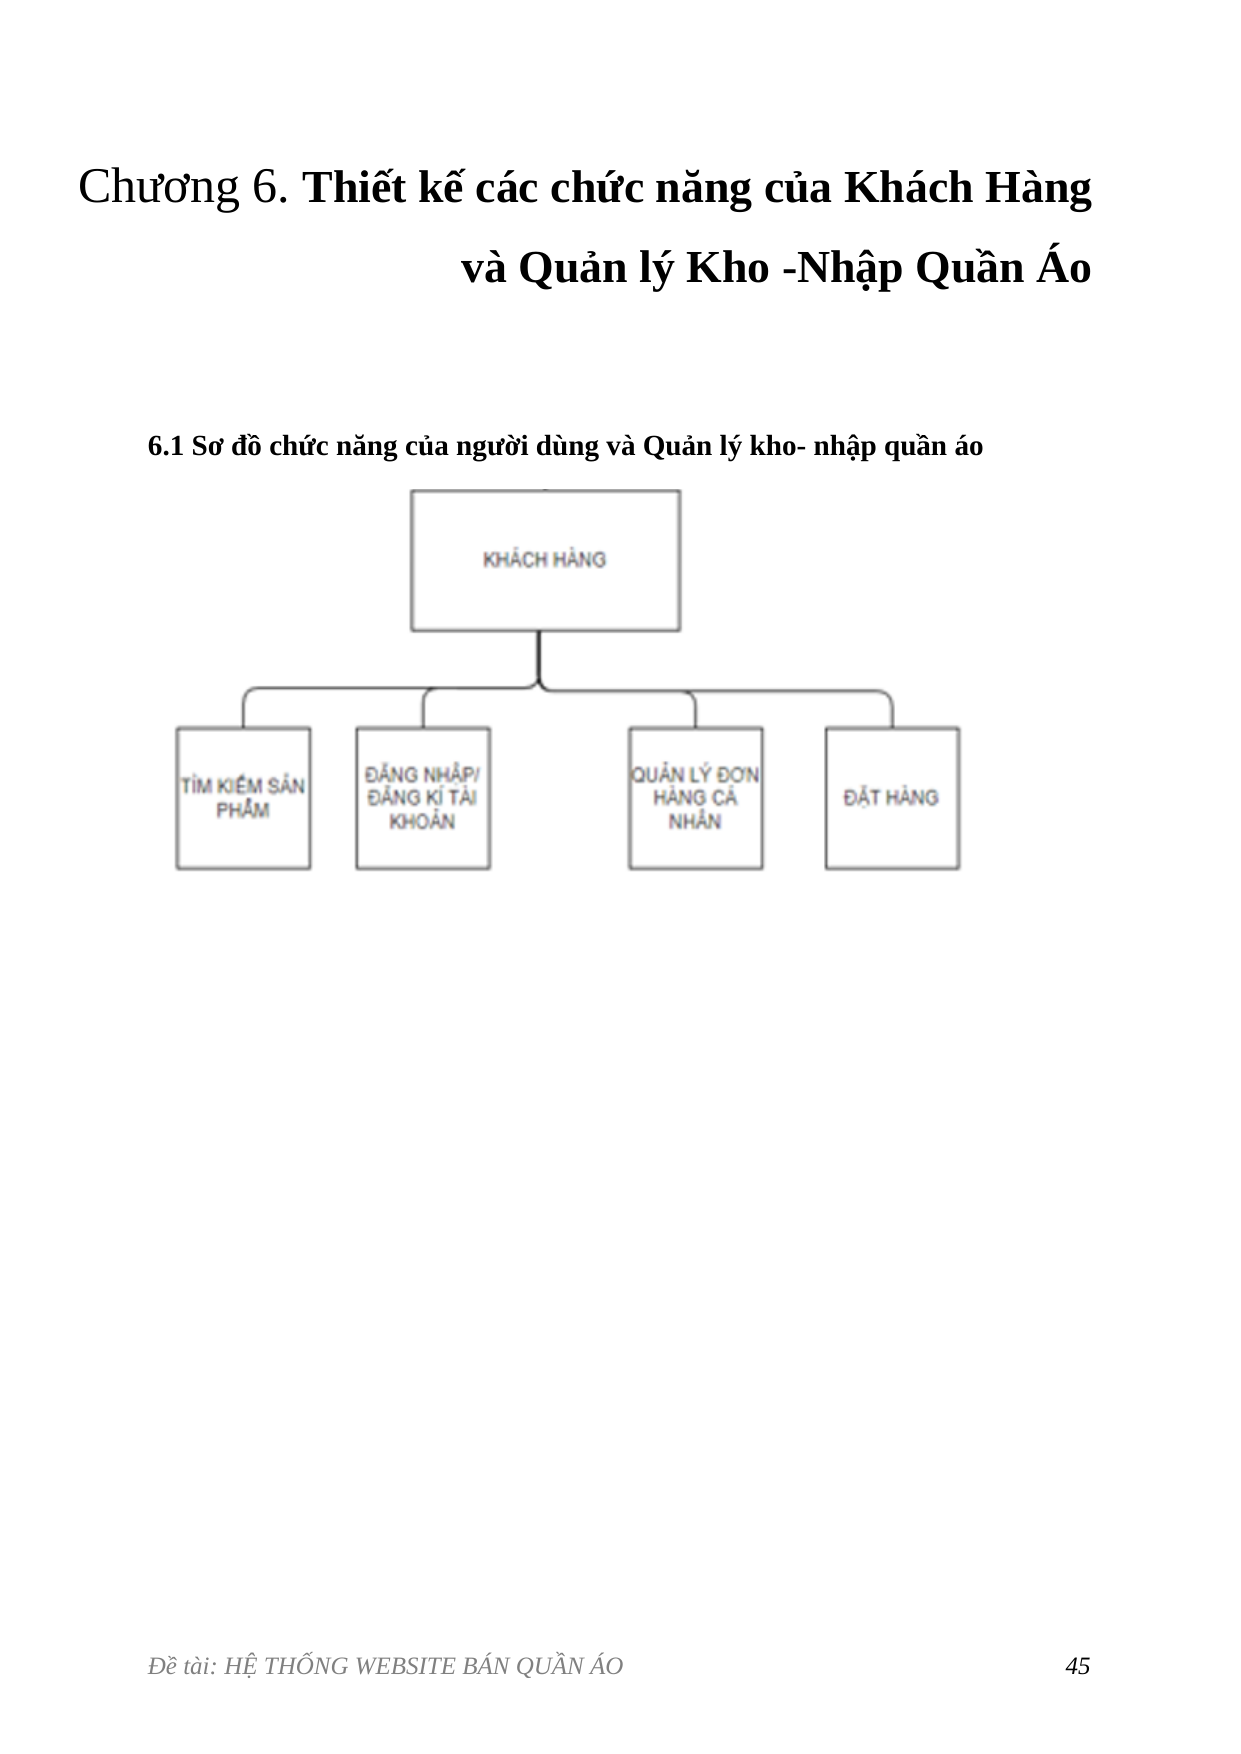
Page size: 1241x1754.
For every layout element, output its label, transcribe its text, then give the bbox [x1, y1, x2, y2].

subtitle Thiết kế các chức năng của Khách Hàng và Quản lý Kho -Nhập Quần Áo [63, 156, 1092, 292]
subtitle Sơ đồ chức năng của người dùng và Quản lý kho- nhập quần áo [148, 418, 1092, 464]
picture [147, 489, 992, 898]
